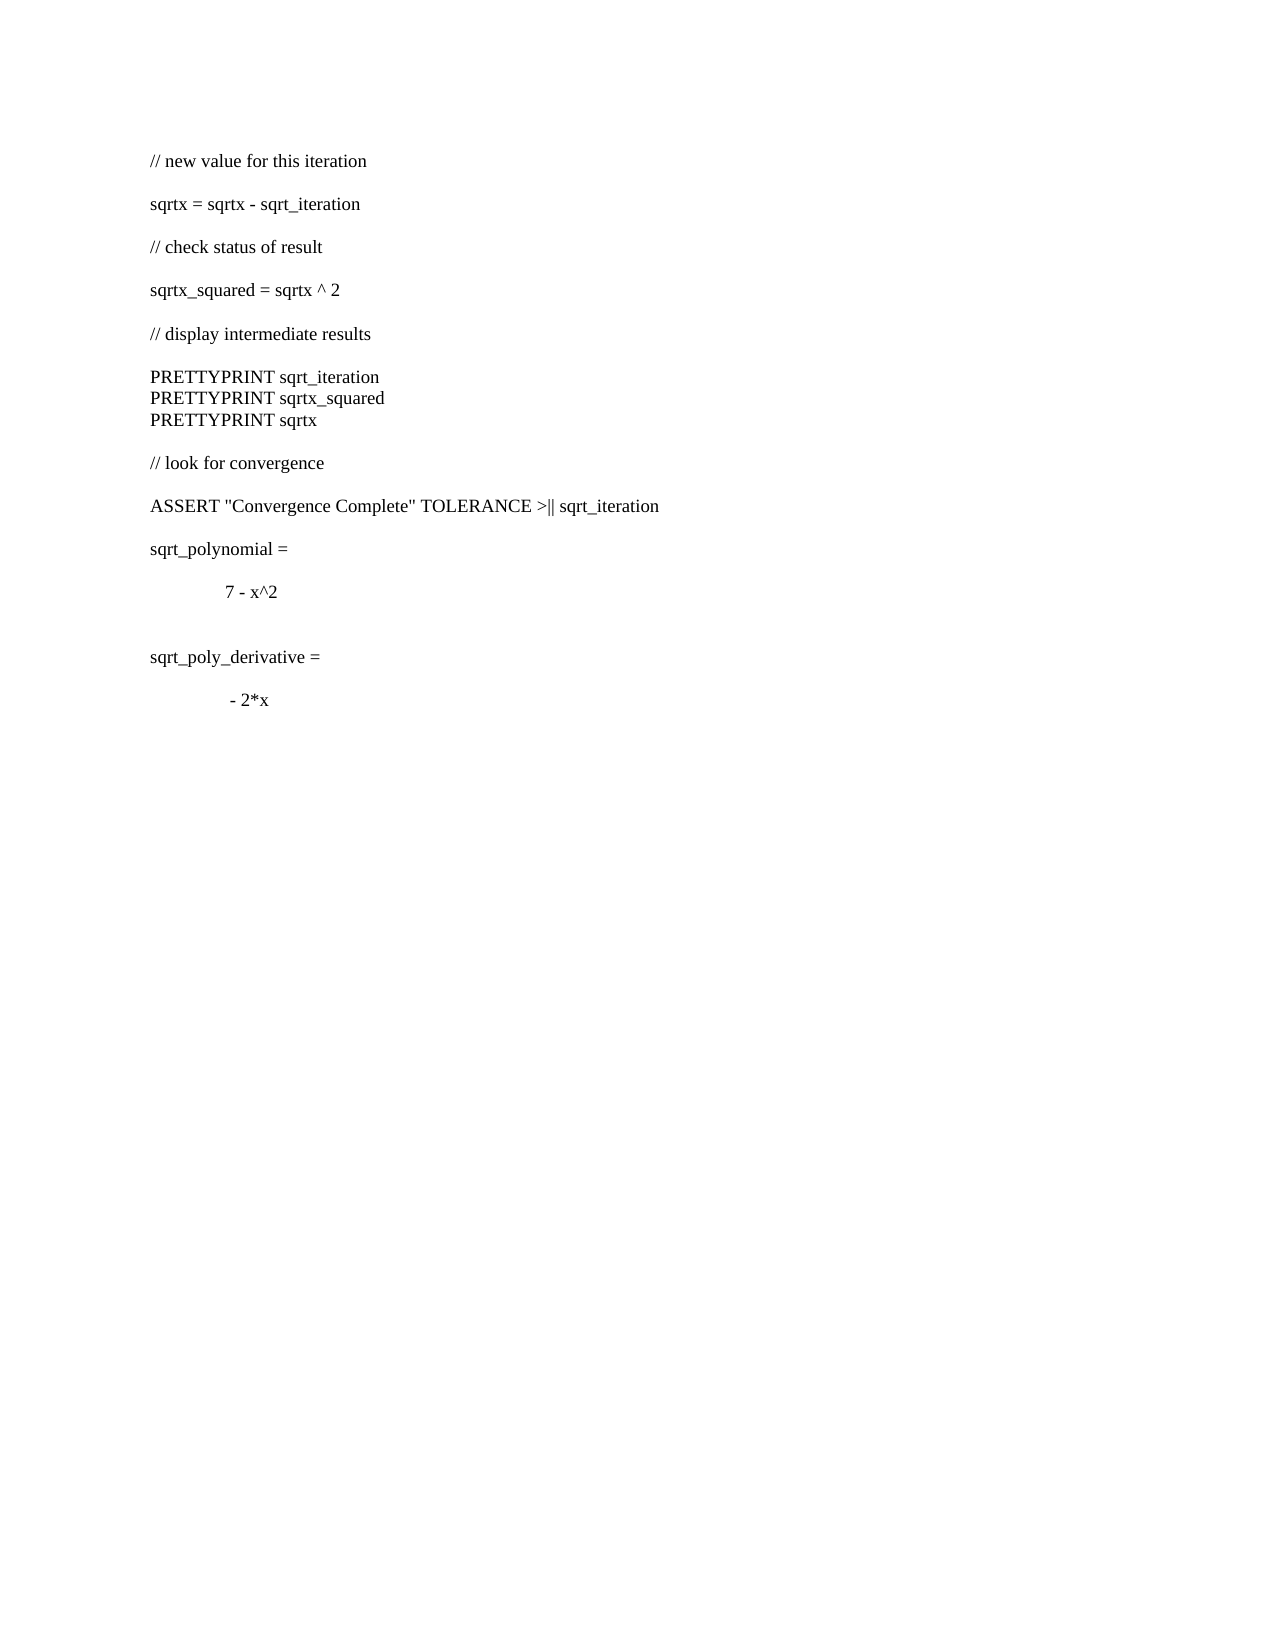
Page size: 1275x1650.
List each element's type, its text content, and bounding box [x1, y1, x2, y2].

text PRETTYPRINT sqrtx [150, 409, 1125, 430]
text // check status of result [150, 236, 1125, 258]
text // new value for this iteration [150, 150, 1125, 172]
text - 2*x [150, 689, 1125, 711]
text ASSERT "Convergence Complete" TOLERANCE >|| sqrt_iteration [150, 495, 1125, 517]
text sqrtx_squared = sqrtx ^ 2 [150, 279, 1125, 301]
text sqrt_poly_derivative = [150, 646, 1125, 667]
text // look for convergence [150, 452, 1125, 473]
text sqrtx = sqrtx - sqrt_iteration [150, 193, 1125, 215]
text PRETTYPRINT sqrt_iteration [150, 366, 1125, 387]
text // display intermediate results [150, 322, 1125, 344]
text PRETTYPRINT sqrtx_squared [150, 387, 1125, 409]
text sqrt_polynomial = [150, 538, 1125, 560]
text 7 - x^2 [150, 581, 1125, 603]
